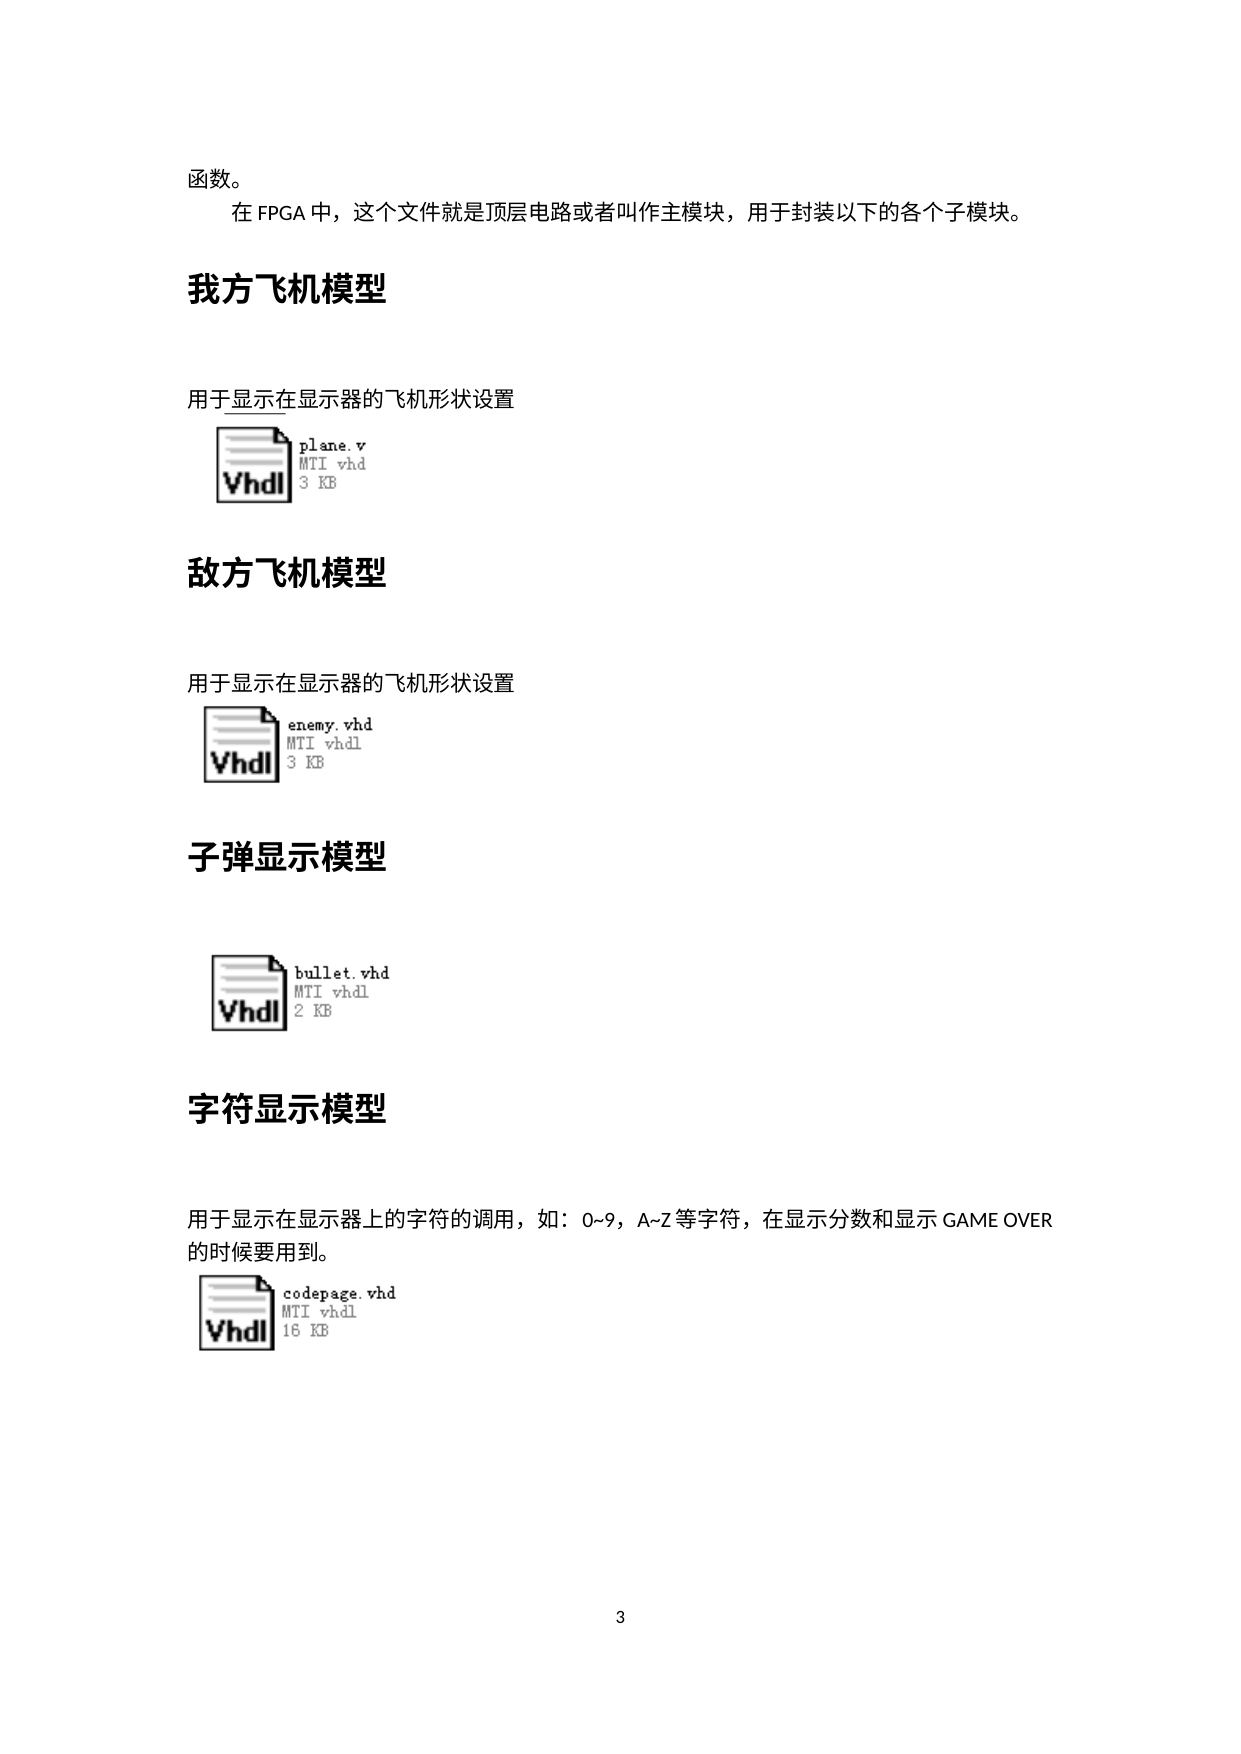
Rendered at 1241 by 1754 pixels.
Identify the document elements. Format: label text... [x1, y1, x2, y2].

text 在FPGA中，这个文件就是顶层电路或者叫作主模块，用于封装以下的各个子模块。 [187, 194, 1053, 227]
picture [187, 698, 439, 791]
picture [187, 1266, 468, 1365]
text 用于显示在显示器的飞机形状设置 [187, 666, 1053, 698]
subtitle 字符显示模型 [187, 1074, 1053, 1139]
subtitle 敌方飞机模型 [187, 538, 1053, 603]
picture [187, 949, 438, 1036]
picture [187, 413, 366, 508]
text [187, 162, 1053, 194]
text 用于显示在显示器上的字符的调用，如：0~9，A~Z等字符，在显示分数和显示GAME OVER的时候要用到。 [187, 1202, 1053, 1267]
subtitle 子弹显示模型 [187, 823, 1053, 888]
text 用于显示在显示器的飞机形状设置 [187, 381, 1053, 414]
subtitle 我方飞机模型 [187, 254, 1053, 319]
